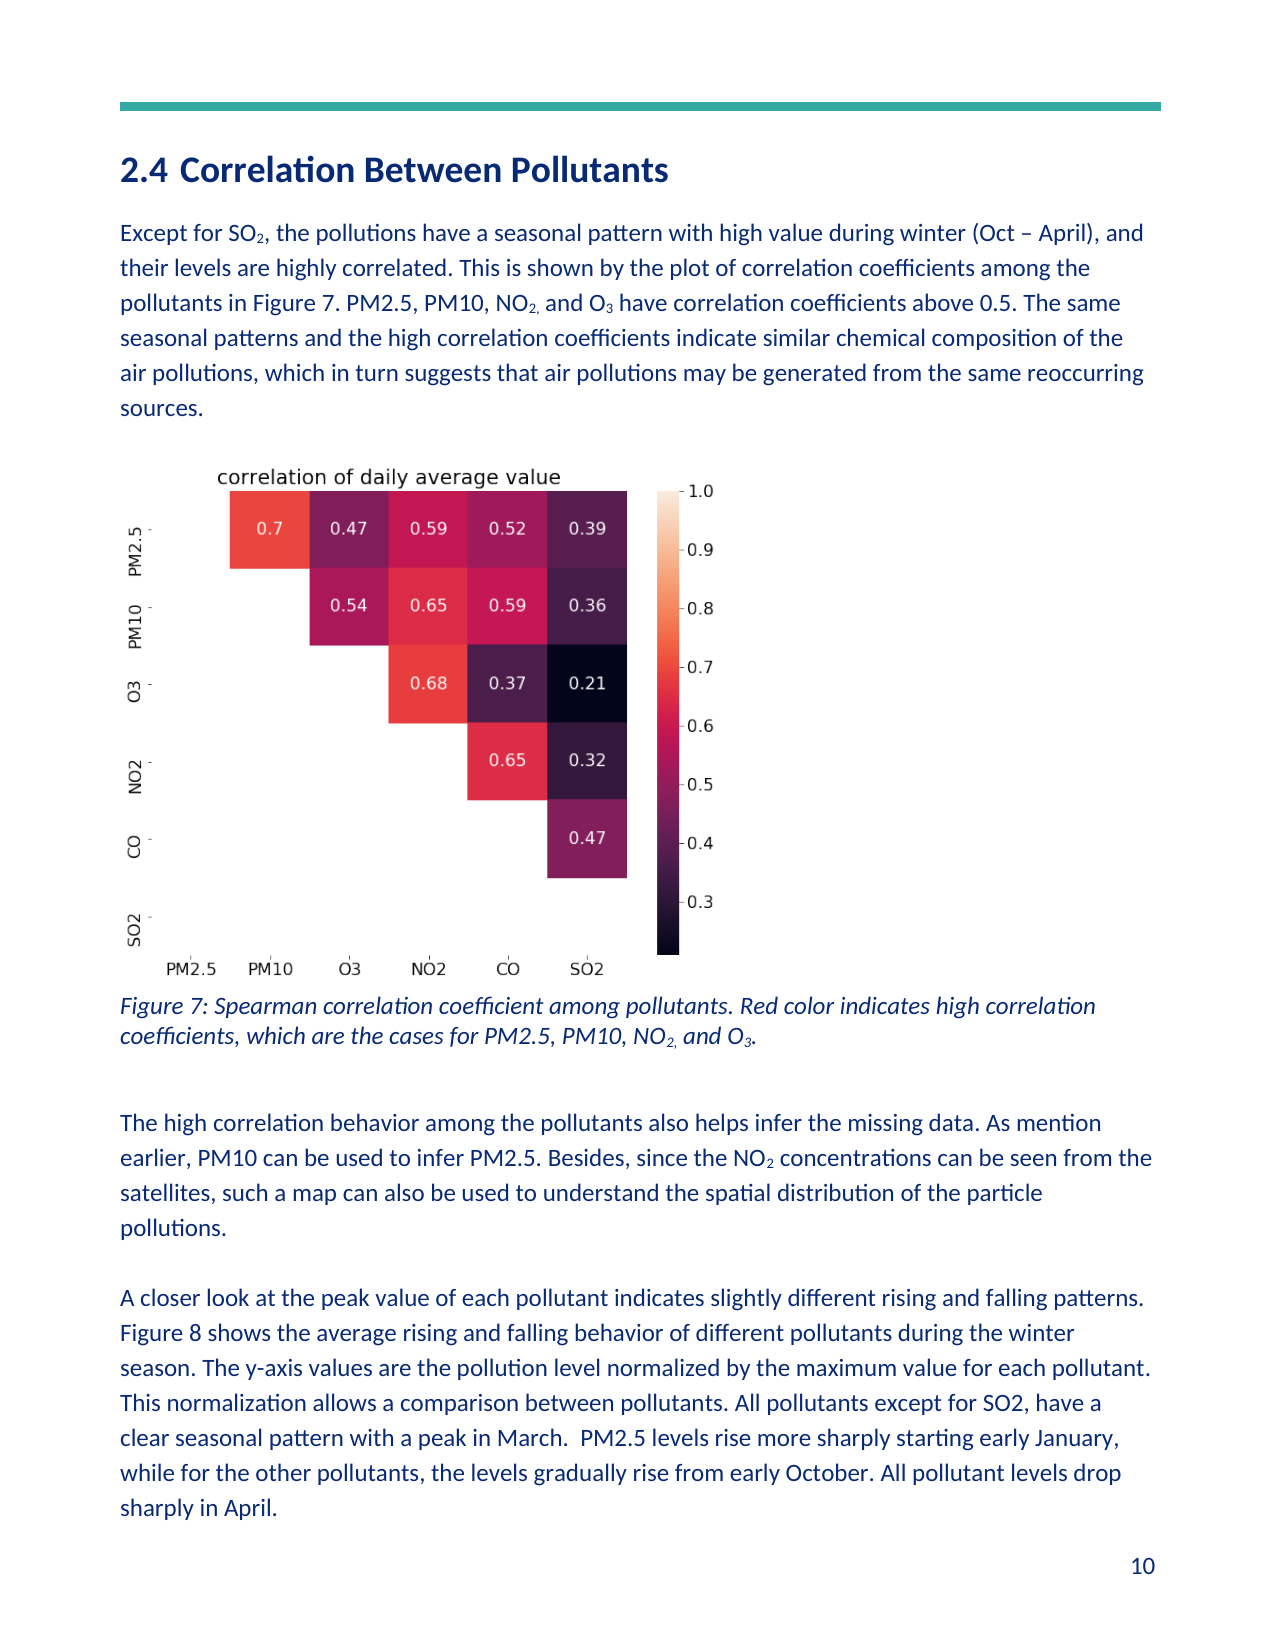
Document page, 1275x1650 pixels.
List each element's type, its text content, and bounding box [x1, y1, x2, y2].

text Figure 7: Spearman correlation coefficient among pollutants. Red color indicates high correlation coefficients, which are the cases for PM2.5, PM10, NO2, and O3. [120, 990, 1155, 1051]
subtitle Correlation Between Pollutants [120, 146, 1155, 192]
text The high correlation behavior among the pollutants also helps infer the missing data. As mention earlier, PM10 can be used to infer PM2.5. Besides, since the NO2 concentrations can be seen from the satellites, such a map can also be used to understand the spatial distribution of the particle pollutions. [120, 1107, 1155, 1242]
text A closer look at the peak value of each pollutant indicates slightly different rising and falling patterns. Figure 8 shows the average rising and falling behavior of different pollutants during the winter season. The y-axis values are the pollution level normalized by the maximum value for each pollutant. This normalization allows a comparison between pollutants. All pollutants except for SO2, have a clear seasonal pattern with a peak in March. PM2.5 levels rise more sharply starting early January, while for the other pollutants, the levels gradually rise from early October. All pollutant levels drop sharply in April. [120, 1282, 1155, 1522]
picture [120, 461, 721, 986]
text Except for SO2, the pollutions have a seasonal pattern with high value during winter (Oct – April), and their levels are highly correlated. This is shown by the plot of correlation coefficients among the pollutants in Figure 7. PM2.5, PM10, NO2, and O3 have correlation coefficients above 0.5. The same seasonal patterns and the high correlation coefficients indicate similar chemical composition of the air pollutions, which in turn suggests that air pollutions may be generated from the same reoccurring sources. [120, 217, 1155, 422]
